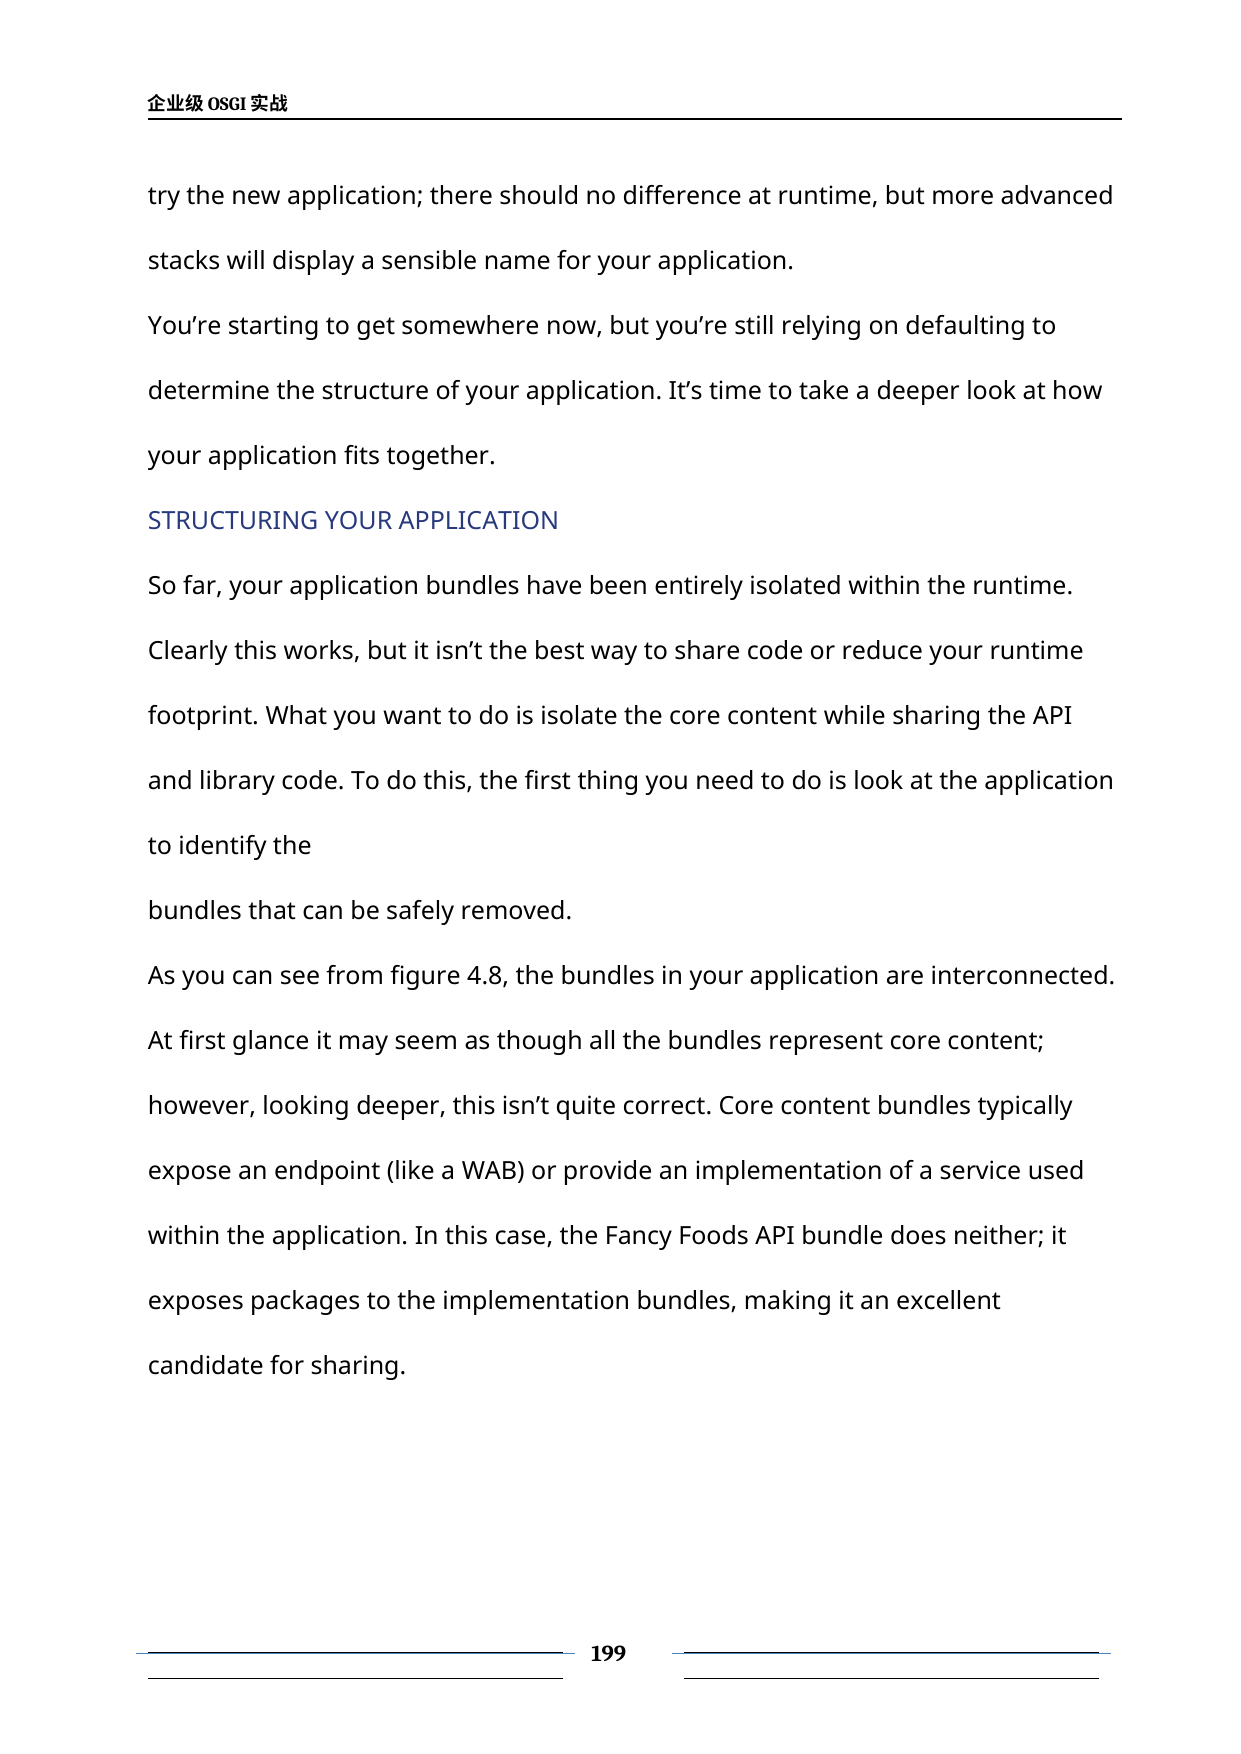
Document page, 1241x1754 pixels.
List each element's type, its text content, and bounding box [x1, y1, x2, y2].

text bundles that can be safely removed. [148, 877, 1122, 942]
text STRUCTURING YOUR APPLICATION [148, 487, 1122, 552]
text You’re starting to get somewhere now, but you’re still relying on defaulting to determine the structure of your application. It’s time to take a deeper look at how your application fits together. [148, 292, 1122, 487]
text As you can see from figure 4.8, the bundles in your application are interconnected. At first glance it may seem as though all the bundles represent core content; however, looking deeper, this isn’t quite correct. Core content bundles typically expose an endpoint (like a WAB) or provide an implementation of a service used within the application. In this case, the Fancy Foods API bundle does neither; it exposes packages to the implementation bundles, making it an excellent candidate for sharing. [148, 942, 1122, 1397]
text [148, 162, 1122, 292]
text So far, your application bundles have been entirely isolated within the runtime. Clearly this works, but it isn’t the best way to share code or reduce your runtime footprint. What you want to do is isolate the core content while sharing the API and library code. To do this, the first thing you need to do is look at the application to identify the [148, 552, 1122, 877]
